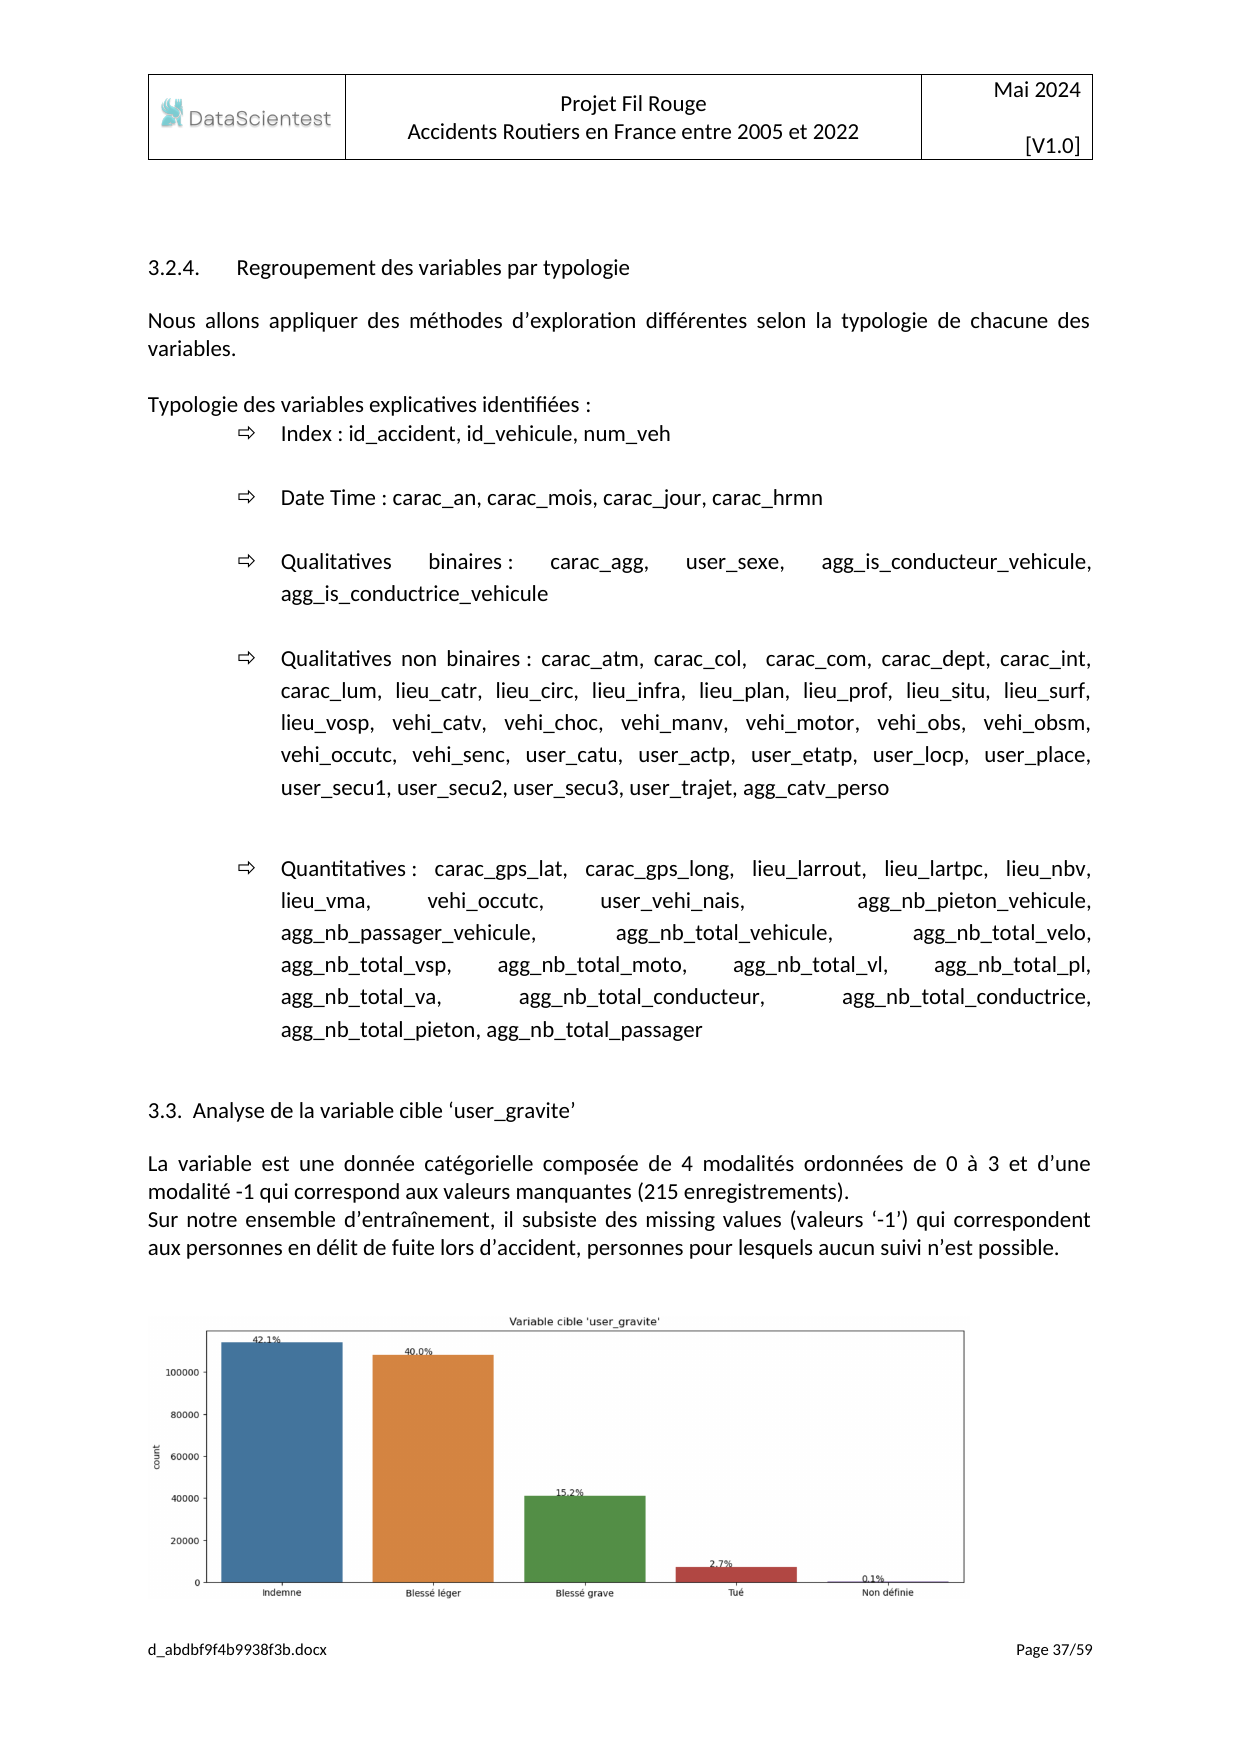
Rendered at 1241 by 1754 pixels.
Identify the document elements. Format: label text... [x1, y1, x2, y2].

list Date Time : carac_an, carac_mois, carac_jour, carac_hrmn [236, 483, 1092, 511]
text Sur notre ensemble d’entraînement, il subsiste des missing values (valeurs ‘-1’) qui correspondent aux personnes en délit de fuite lors d’accident, personnes pour lesquels aucun suivi n’est possible. [148, 1205, 1092, 1261]
text Nous allons appliquer des méthodes d’exploration différentes selon la typologie de chacune des variables. [148, 307, 1092, 363]
picture [159, 98, 334, 136]
text La variable est une donnée catégorielle composée de 4 modalités ordonnées de 0 à 3 et d’une modalité -1 qui correspond aux valeurs manquantes (215 enregistrements). [148, 1149, 1092, 1205]
list Index : id_accident, id_vehicule, num_veh [236, 419, 1092, 447]
list Qualitatives binaires : carac_agg, user_sexe, agg_is_conducteur_vehicule, agg_is_conductrice_vehicule [236, 547, 1092, 608]
list Quantitatives : carac_gps_lat, carac_gps_long, lieu_larrout, lieu_lartpc, lieu_nbv, lieu_vma, vehi_occutc, user_vehi_nais, agg_nb_pieton_vehicule, agg_nb_passager_vehicule, agg_nb_total_vehicule, agg_nb_total_velo, agg_nb_total_vsp, agg_nb_total_moto, agg_nb_total_vl, agg_nb_total_pl, agg_nb_total_va, agg_nb_total_conducteur, agg_nb_total_conductrice, agg_nb_total_pieton, agg_nb_total_passager [236, 854, 1092, 1043]
subtitle Analyse de la variable cible ‘user_gravite’ [148, 1096, 1092, 1124]
list Qualitatives non binaires : carac_atm, carac_col, carac_com, carac_dept, carac_int, carac_lum, lieu_catr, lieu_circ, lieu_infra, lieu_plan, lieu_prof, lieu_situ, lieu_surf, lieu_vosp, vehi_catv, vehi_choc, vehi_manv, vehi_motor, vehi_obs, vehi_obsm, vehi_occutc, vehi_senc, user_catu, user_actp, user_etatp, user_locp, user_place, user_secu1, user_secu2, user_secu3, user_trajet, agg_catv_perso [236, 644, 1092, 801]
text Typologie des variables explicatives identifiées : [148, 391, 1092, 419]
picture [147, 1316, 970, 1599]
subtitle Regroupement des variables par typologie [148, 253, 1092, 282]
